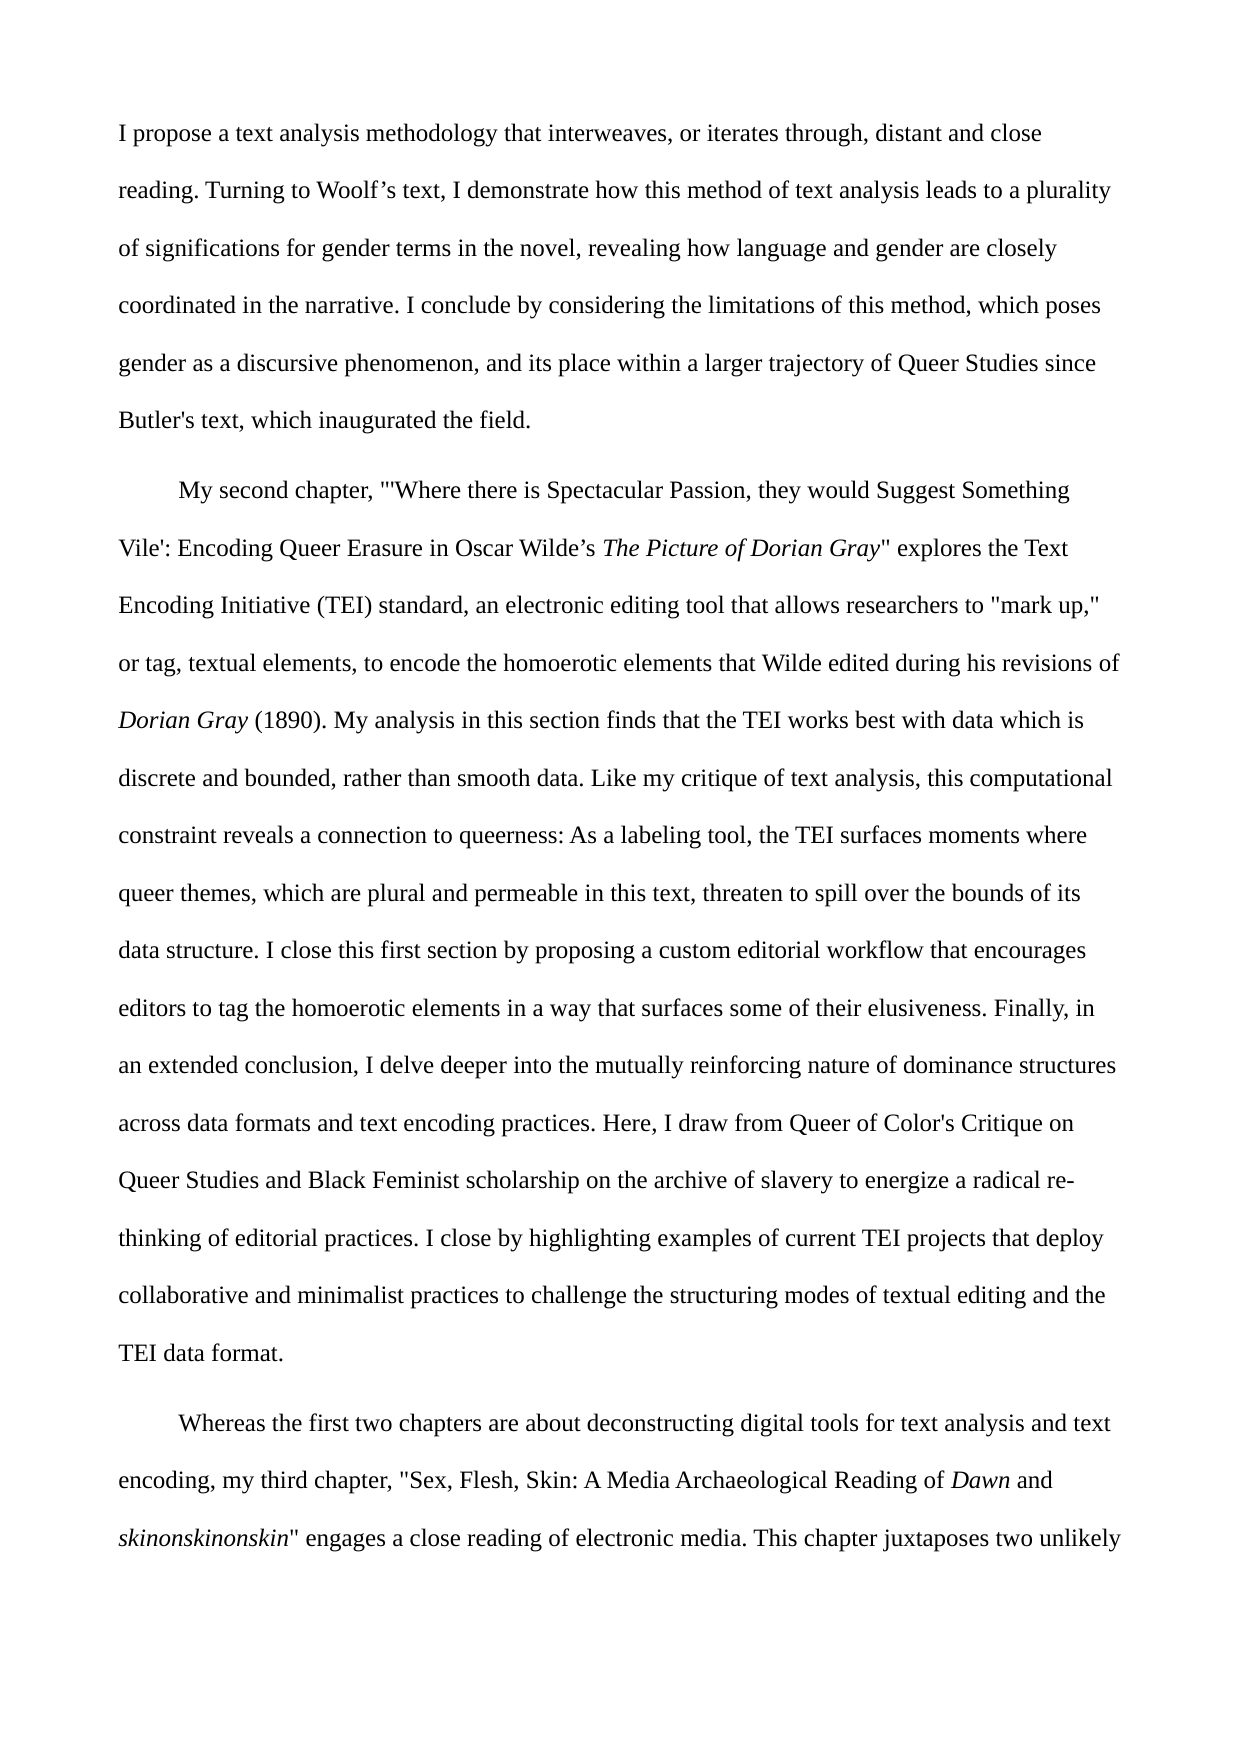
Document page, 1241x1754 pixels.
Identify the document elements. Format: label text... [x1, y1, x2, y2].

text My second chapter, "'Where there is Spectacular Passion, they would Suggest Something Vile': Encoding Queer Erasure in Oscar Wilde’s The Picture of Dorian Gray" explores the Text Encoding Initiative (TEI) standard, an electronic editing tool that allows researchers to "mark up," or tag, textual elements, to encode the homoerotic elements that Wilde edited during his revisions of Dorian Gray (1890). My analysis in this section finds that the TEI works best with data which is discrete and bounded, rather than smooth data. Like my critique of text analysis, this computational constraint reveals a connection to queerness: As a labeling tool, the TEI surfaces moments where queer themes, which are plural and permeable in this text, threaten to spill over the bounds of its data structure. I close this first section by proposing a custom editorial workflow that encourages editors to tag the homoerotic elements in a way that surfaces some of their elusiveness. Finally, in an extended conclusion, I delve deeper into the mutually reinforcing nature of dominance structures across data formats and text encoding practices. Here, I draw from Queer of Color's Critique on Queer Studies and Black Feminist scholarship on the archive of slavery to energize a radical re-thinking of editorial practices. I close by highlighting examples of current TEI projects that deploy collaborative and minimalist practices to challenge the structuring modes of textual editing and the TEI data format. [118, 476, 1122, 1367]
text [118, 118, 1122, 434]
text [118, 1408, 1122, 1552]
